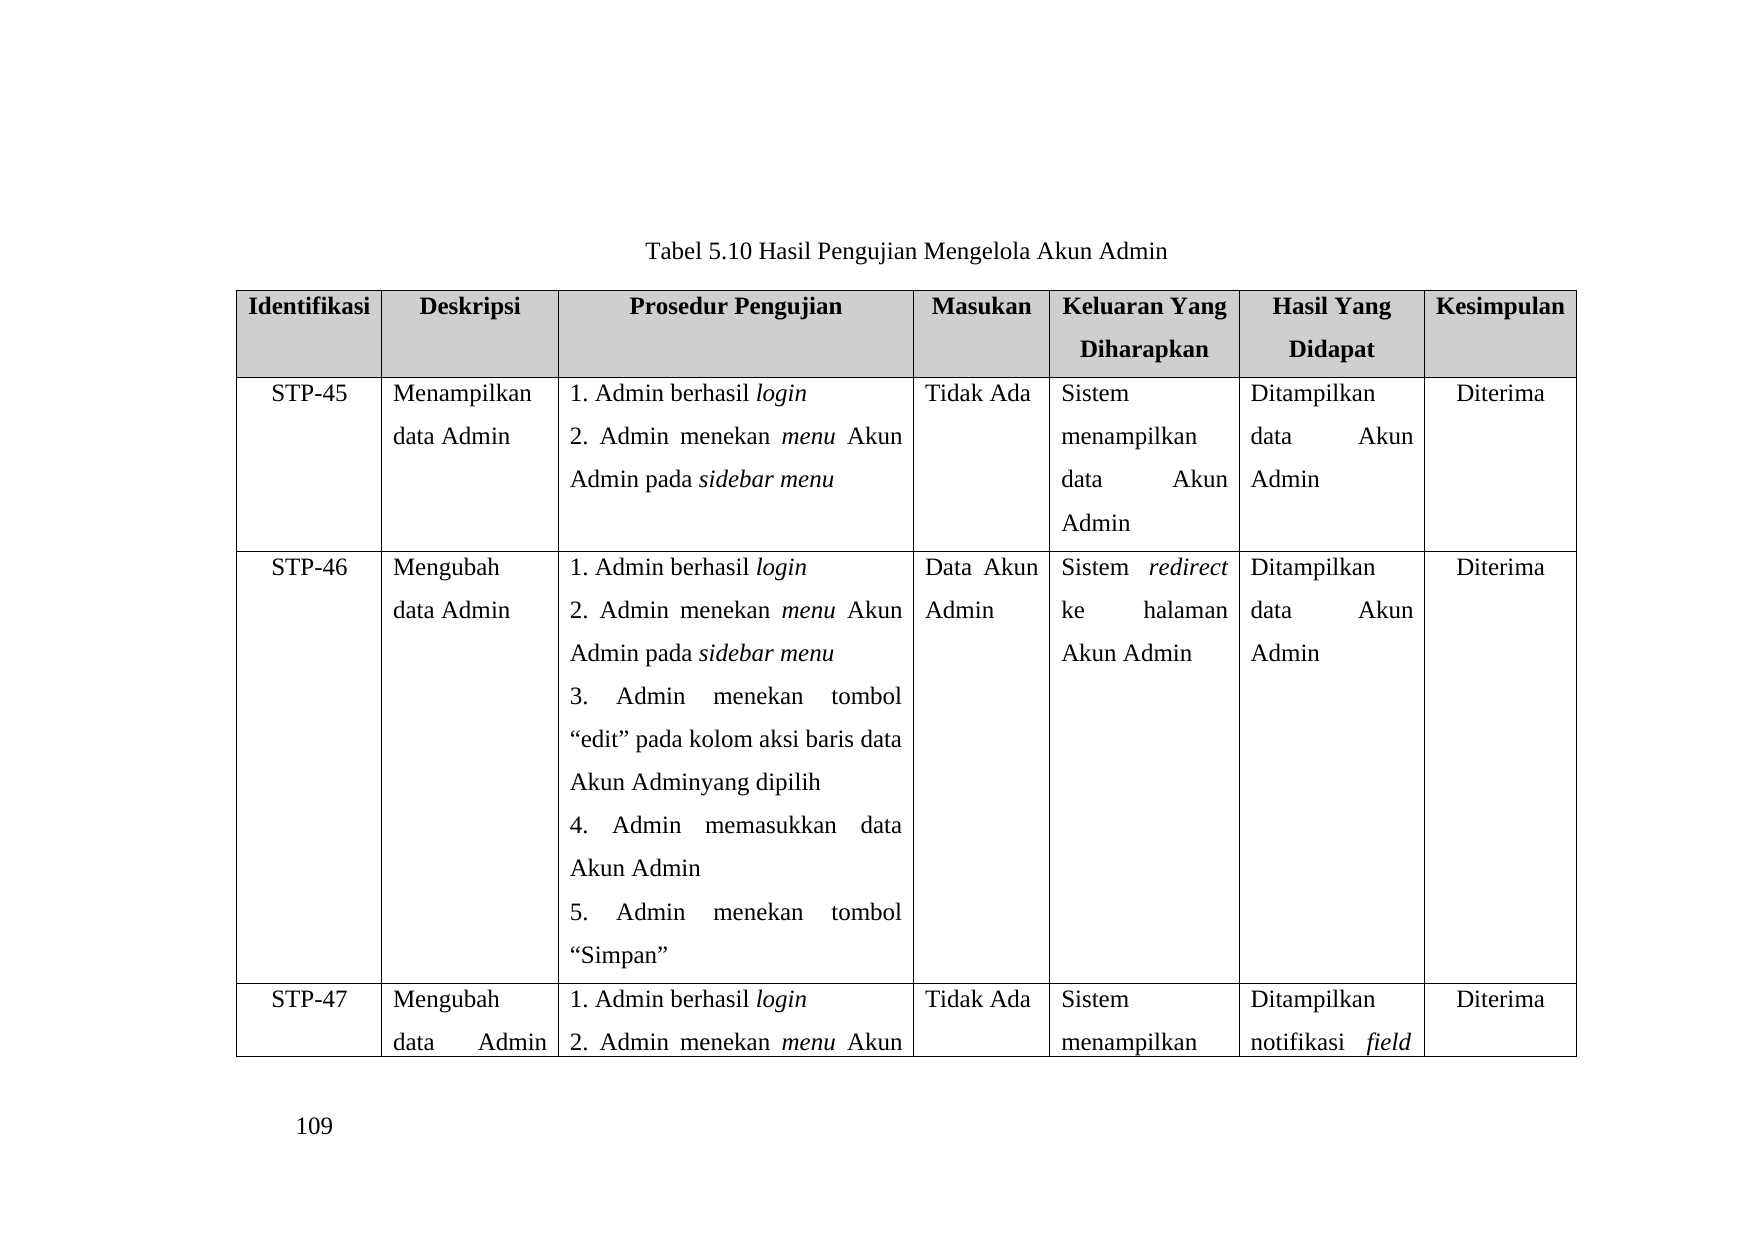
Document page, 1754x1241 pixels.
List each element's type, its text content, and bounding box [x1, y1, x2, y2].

table_cell 1. Admin berhasil login 2. Admin menekan menu Akun Admin pada sidebar menu [559, 378, 913, 551]
table_cell Sistem menampilkan data Akun Admin [1050, 378, 1239, 551]
table_cell Diterima [1425, 984, 1576, 1056]
table_cell Sistem redirect ke halaman Akun Admin [1050, 552, 1239, 983]
table_cell Tidak Ada [914, 984, 1049, 1056]
table_header Prosedur Pengujian [559, 291, 913, 377]
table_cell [1240, 984, 1424, 1056]
table_header Kesimpulan [1425, 291, 1576, 377]
table_cell Menampilkan data Admin [382, 378, 558, 551]
table_cell STP-45 [237, 378, 381, 551]
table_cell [1050, 984, 1239, 1056]
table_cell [559, 984, 913, 1056]
table_cell Diterima [1425, 378, 1576, 551]
table_header Identifikasi [237, 291, 381, 377]
table_header Masukan [914, 291, 1049, 377]
table_header Keluaran Yang Diharapkan [1050, 291, 1239, 377]
table_cell STP-47 [237, 984, 381, 1056]
table_cell Mengubah data Admin [382, 552, 558, 983]
text Tabel 5.10 Hasil Pengujian Mengelola Akun Admin [236, 236, 1577, 265]
table_cell 1. Admin berhasil login 2. Admin menekan menu Akun Admin pada sidebar menu 3. Admin menekan tombol “edit” pada kolom aksi baris data Akun Adminyang dipilih 4. Admin memasukkan data Akun Admin 5. Admin menekan tombol “Simpan” [559, 552, 913, 983]
table_header Hasil Yang Didapat [1240, 291, 1424, 377]
table_cell Diterima [1425, 552, 1576, 983]
table_cell STP-46 [237, 552, 381, 983]
table_cell Ditampilkan data Akun Admin [1240, 378, 1424, 551]
table_header Deskripsi [382, 291, 558, 377]
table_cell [382, 984, 558, 1056]
table_cell Ditampilkan data Akun Admin [1240, 552, 1424, 983]
table_cell Data Akun Admin [914, 552, 1049, 983]
table_cell Tidak Ada [914, 378, 1049, 551]
